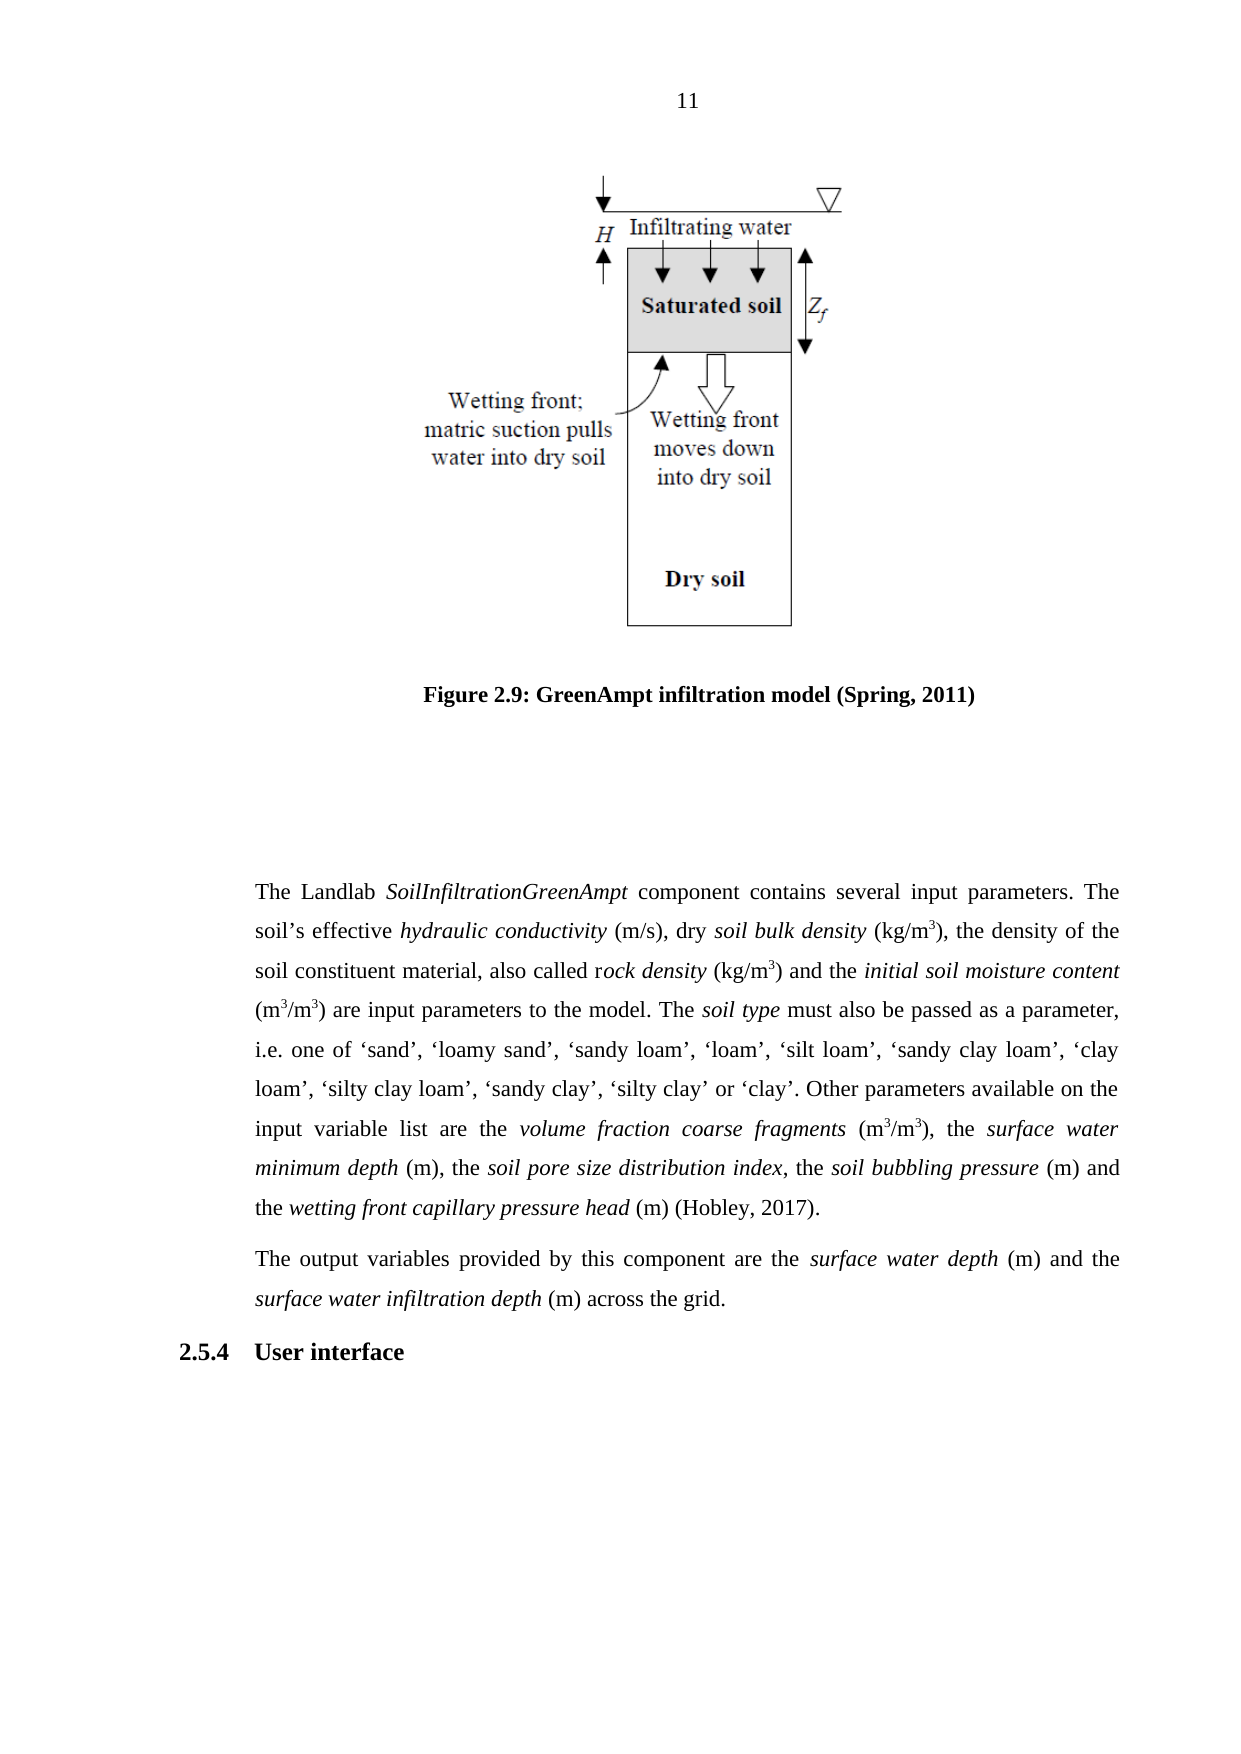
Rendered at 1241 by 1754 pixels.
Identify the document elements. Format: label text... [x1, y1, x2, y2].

text The Landlab SoilInfiltrationGreenAmpt component contains several input parameters. The soil’s effective hydraulic conductivity (m/s), dry soil bulk density (kg/m3), the density of the soil constituent material, also called rock density (kg/m3) and the initial soil moisture content (m3/m3) are input parameters to the model. The soil type must also be passed as a parameter, i.e. one of ‘sand’, ‘loamy sand’, ‘sandy loam’, ‘loam’, ‘silt loam’, ‘sandy clay loam’, ‘clay loam’, ‘silty clay loam’, ‘sandy clay’, ‘silty clay’ or ‘clay’. Other parameters available on the input variable list are the volume fraction coarse fragments (m3/m3), the surface water minimum depth (m), the soil pore size distribution index, the soil bubbling pressure (m) and the wetting front capillary pressure head (m) (Hobley, 2017). [255, 878, 1120, 1220]
text The output variables provided by this component are the surface water depth (m) and the surface water infiltration depth (m) across the grid. [255, 1246, 1120, 1311]
subtitle User interface [179, 1337, 1120, 1366]
picture [386, 160, 886, 650]
